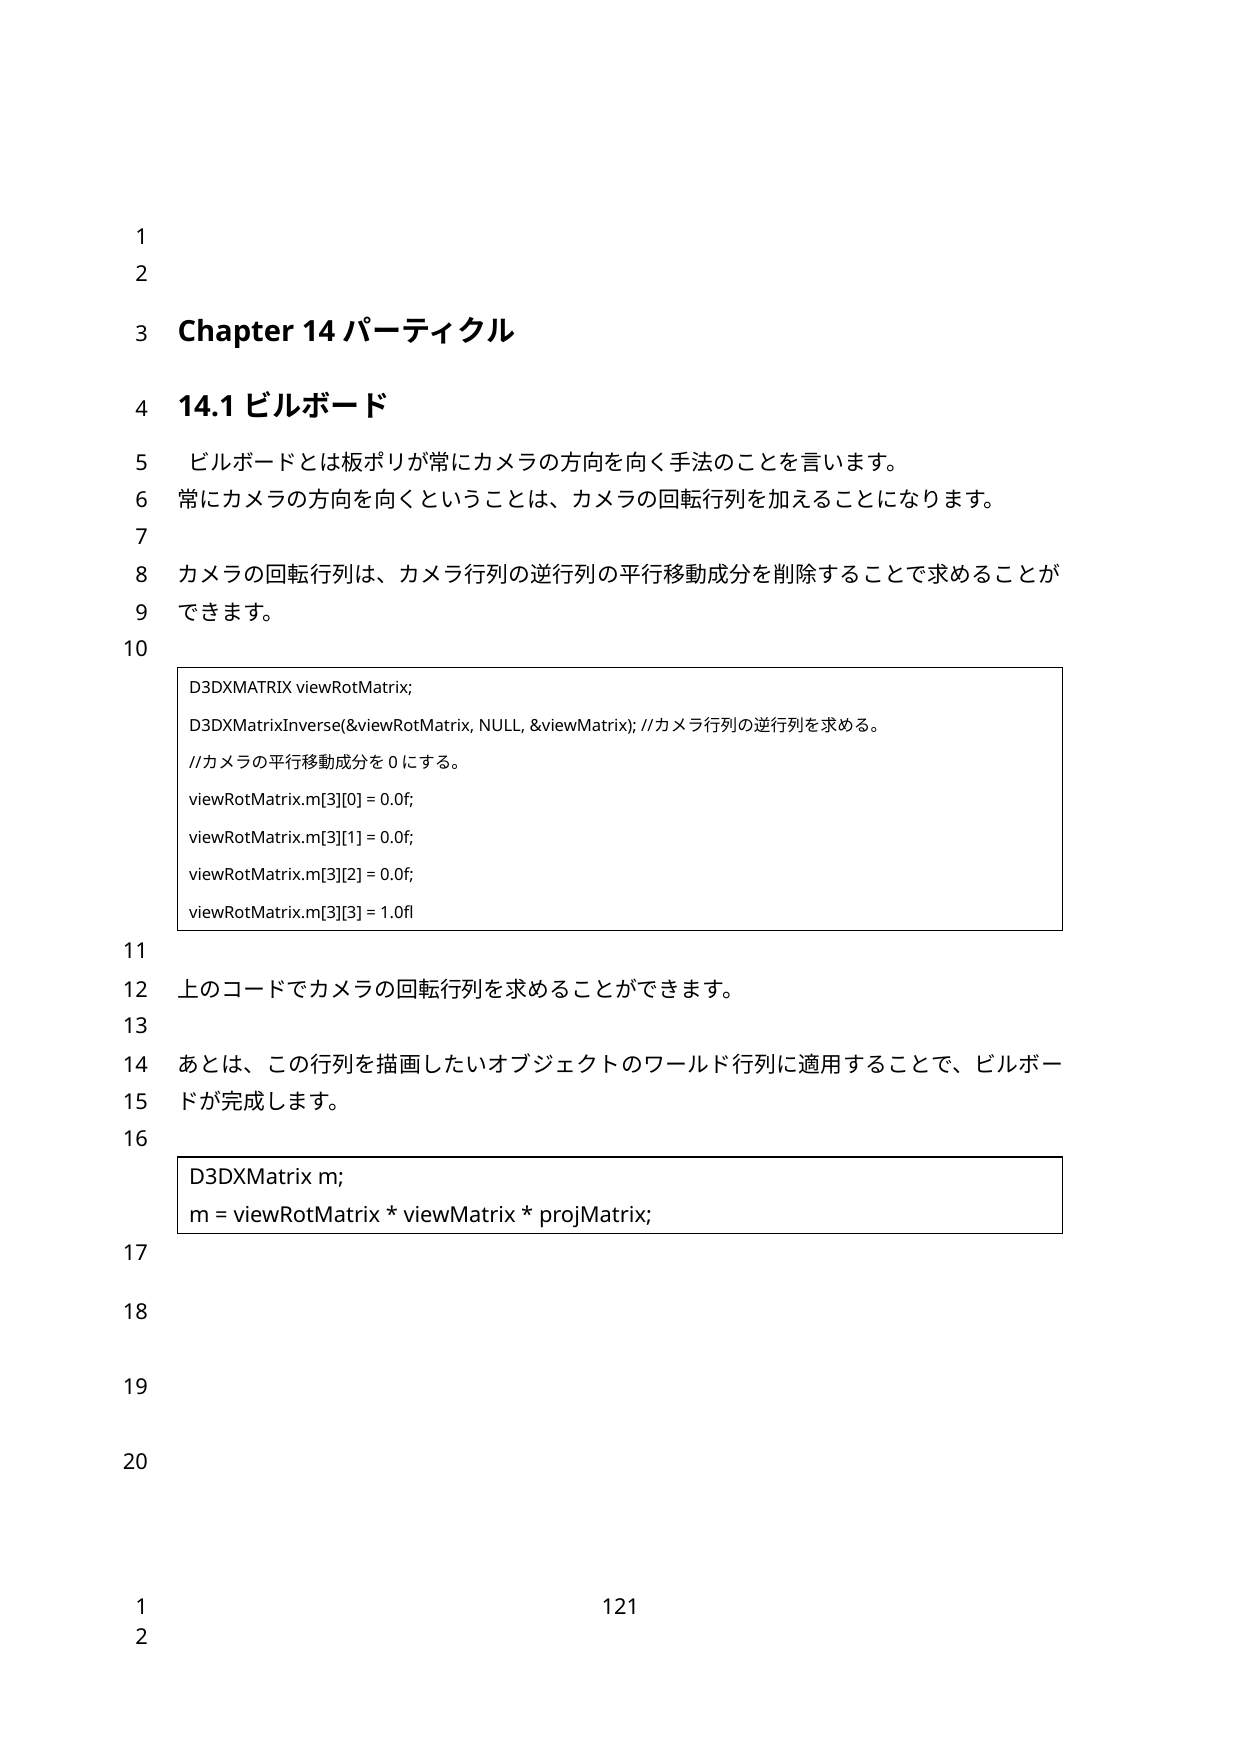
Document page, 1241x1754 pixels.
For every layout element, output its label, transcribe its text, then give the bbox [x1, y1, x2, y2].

text Chapter 14 パーティクル [177, 292, 1063, 367]
text あとは、この行列を描画したいオブジェクトのワールド行列に適用することで、ビルボードが完成します。 [177, 1044, 1063, 1119]
text 常にカメラの方向を向くということは、カメラの回転行列を加えることになります。 [177, 479, 1063, 517]
table_header D3DXMATRIX viewRotMatrix; D3DXMatrixInverse(&viewRotMatrix, NULL, &viewMatrix); //カメラ行列の逆行列を求める。 //カメラの平行移動成分を0にする。 viewRotMatrix.m[3][0] = 0.0f; viewRotMatrix.m[3][1] = 0.0f; viewRotMatrix.m[3][2] = 0.0f; viewRotMatrix.m[3][3] = 1.0fl [178, 668, 1062, 930]
text 上のコードでカメラの回転行列を求めることができます。 [177, 969, 1063, 1006]
text カメラの回転行列は、カメラ行列の逆行列の平行移動成分を削除することで求めることができます。 [177, 554, 1063, 629]
text ビルボードとは板ポリが常にカメラの方向を向く手法のことを言います。 [177, 442, 1063, 479]
table_header D3DXMatrix m; m = viewRotMatrix * viewMatrix * projMatrix; [178, 1158, 1062, 1232]
text 14.1 ビルボード [177, 367, 1063, 442]
